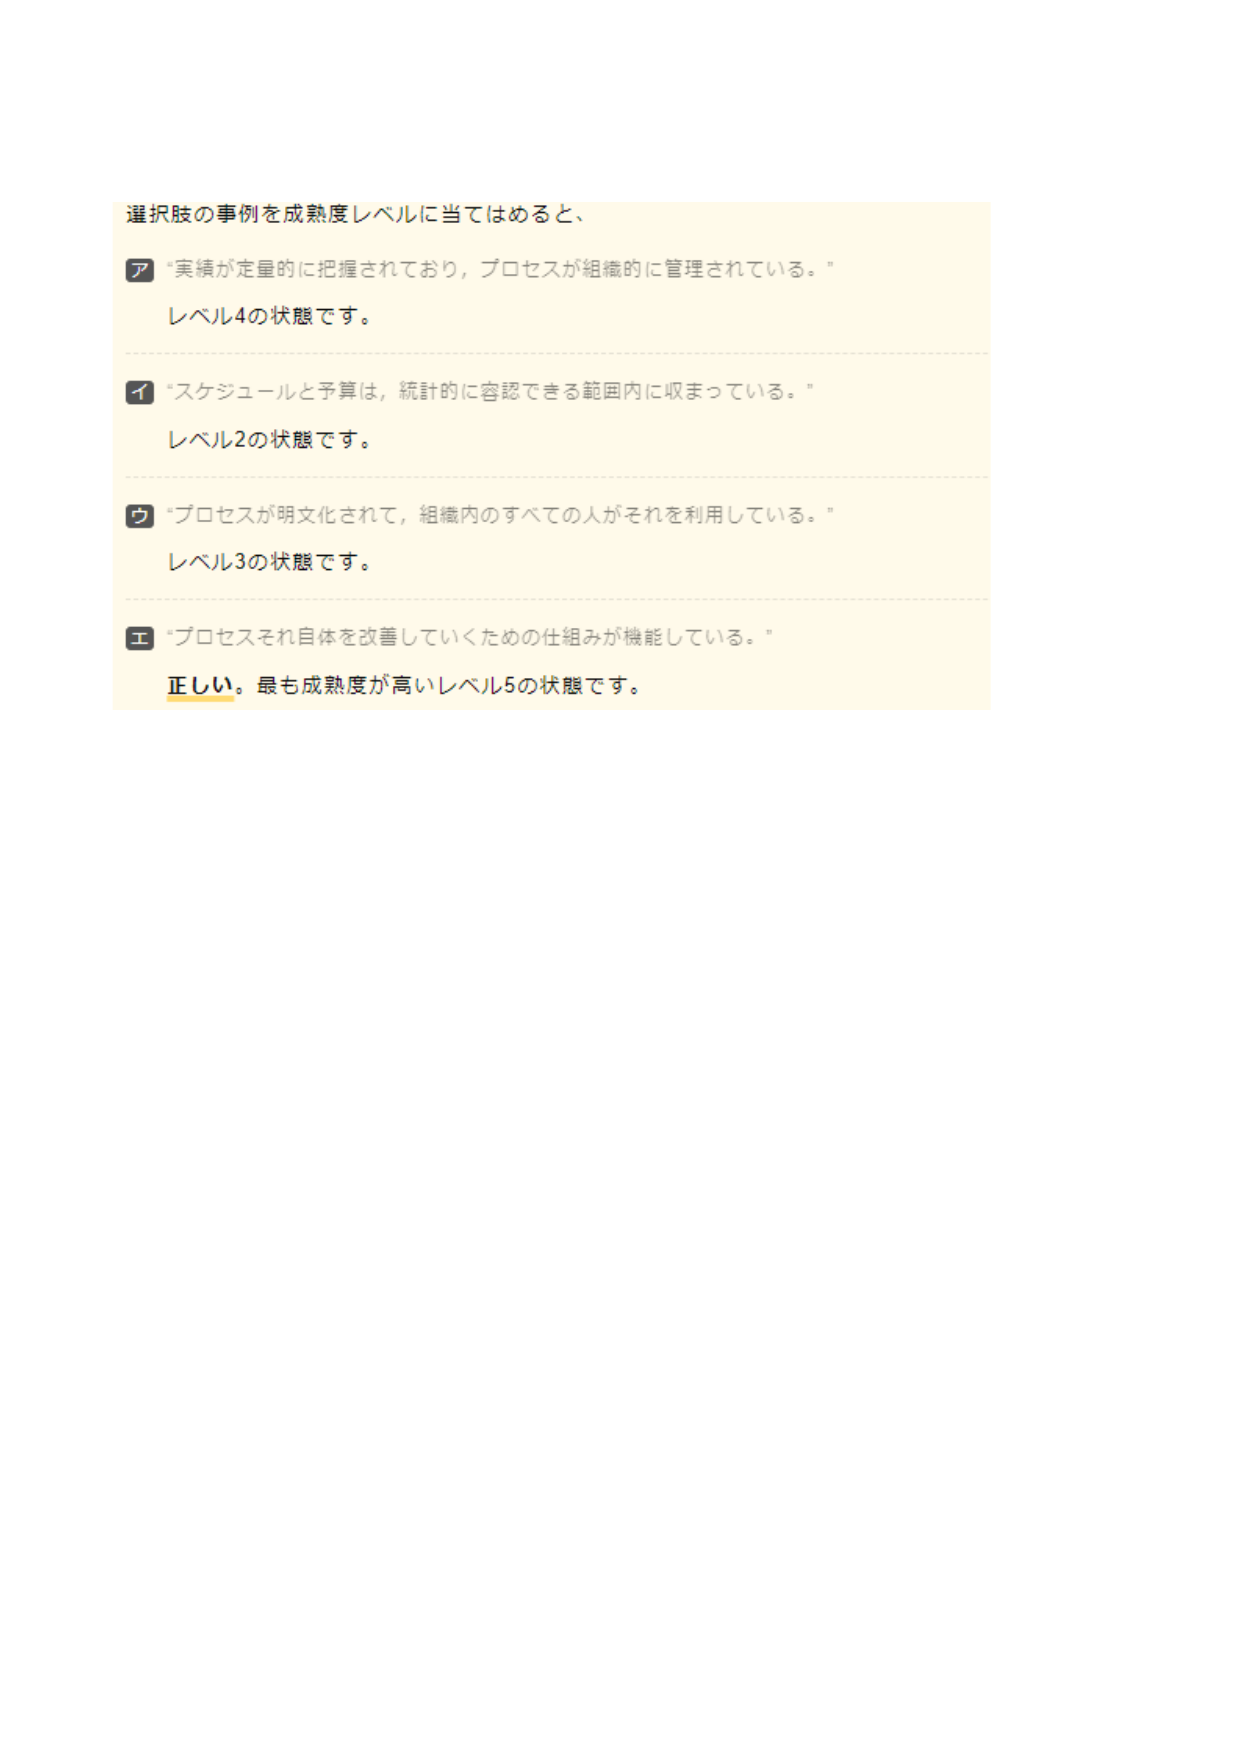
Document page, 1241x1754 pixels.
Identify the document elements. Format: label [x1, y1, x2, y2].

picture [112, 202, 991, 710]
